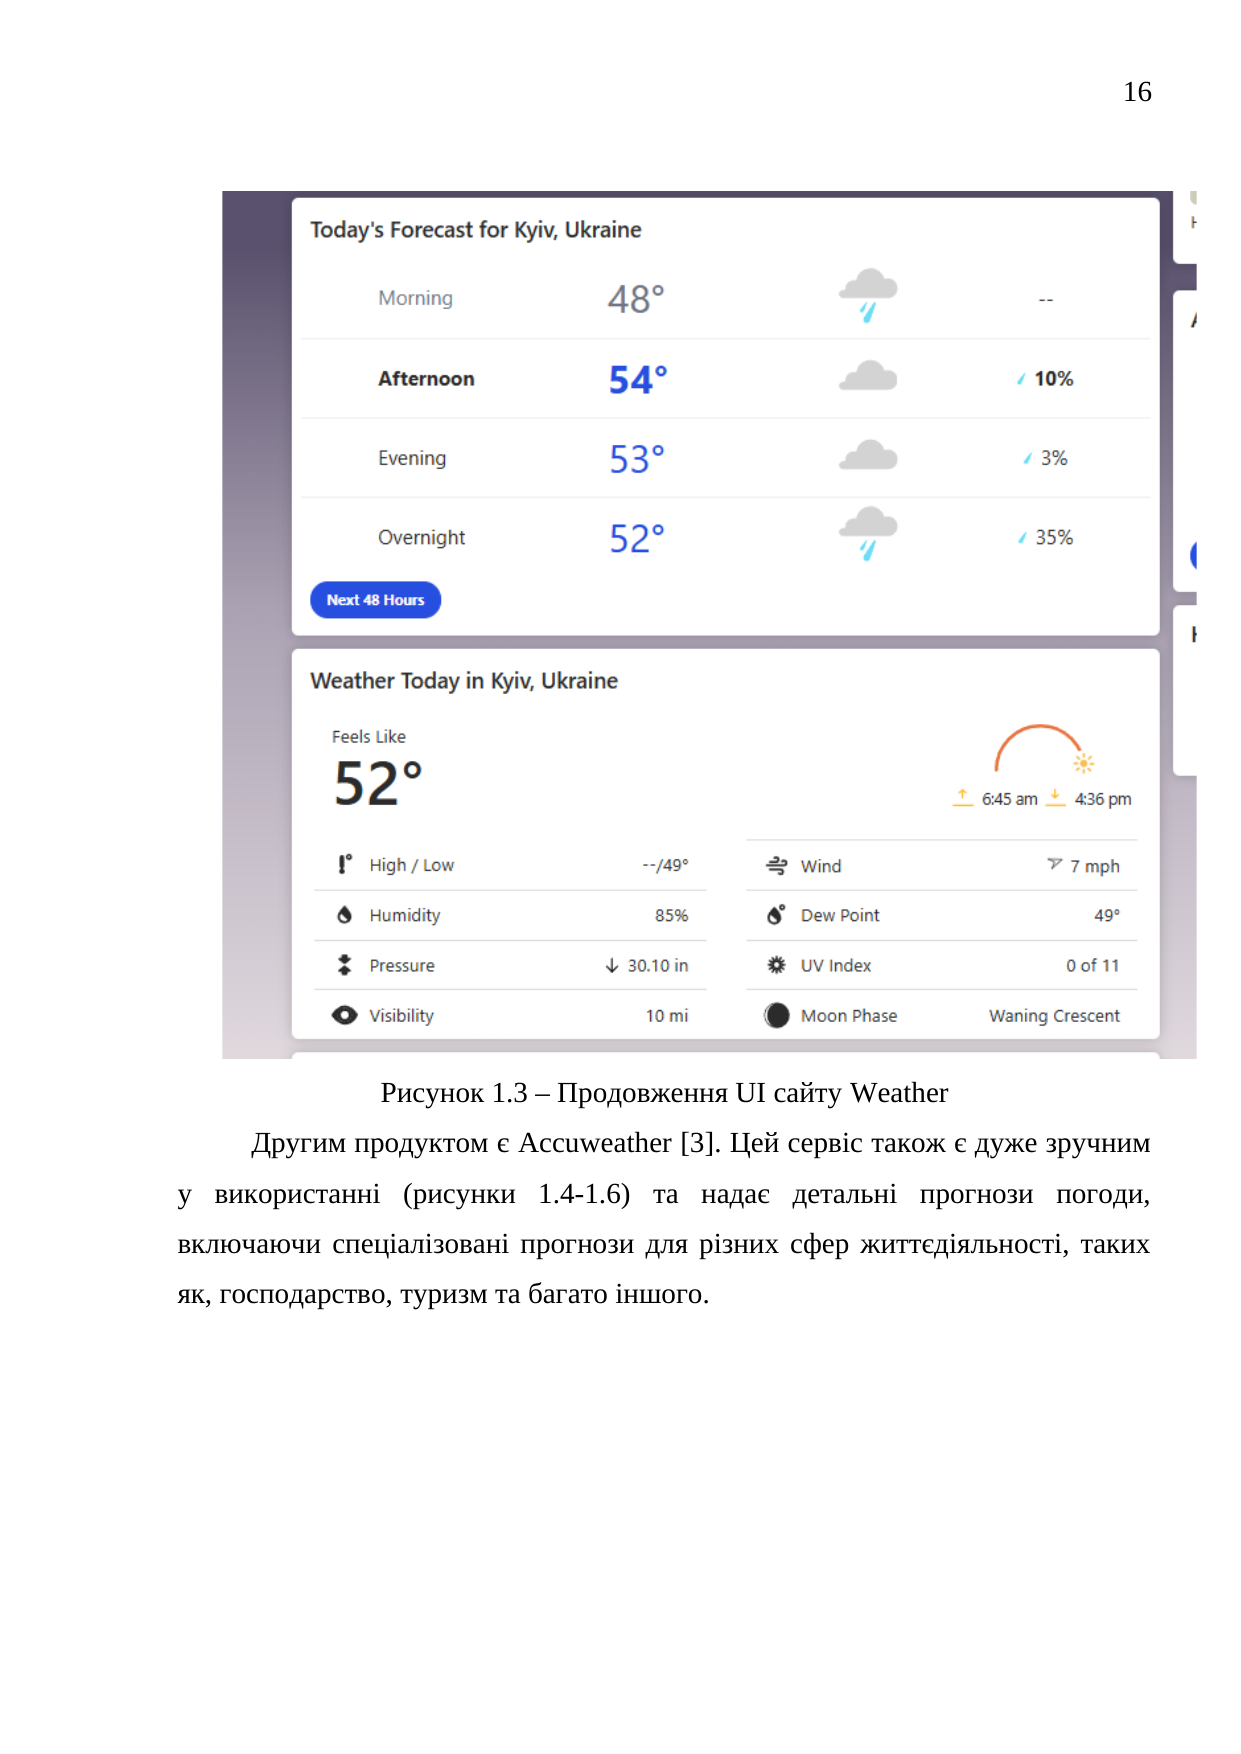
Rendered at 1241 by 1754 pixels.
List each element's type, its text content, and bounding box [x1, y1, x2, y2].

text Другим продуктом є Accuweather [3]. Цей сервіс також є дуже зручним у використанні (рисунки 1.4-1.6) та надає детальні прогнози погоди, включаючи спеціалізовані прогнози для різних сфер життєдіяльності, таких як, господарство, туризм та багато іншого. [177, 1126, 1152, 1310]
text Рисунок 1.3 – Продовження UI сайту Weather [177, 1075, 1152, 1109]
picture [222, 191, 1197, 1059]
